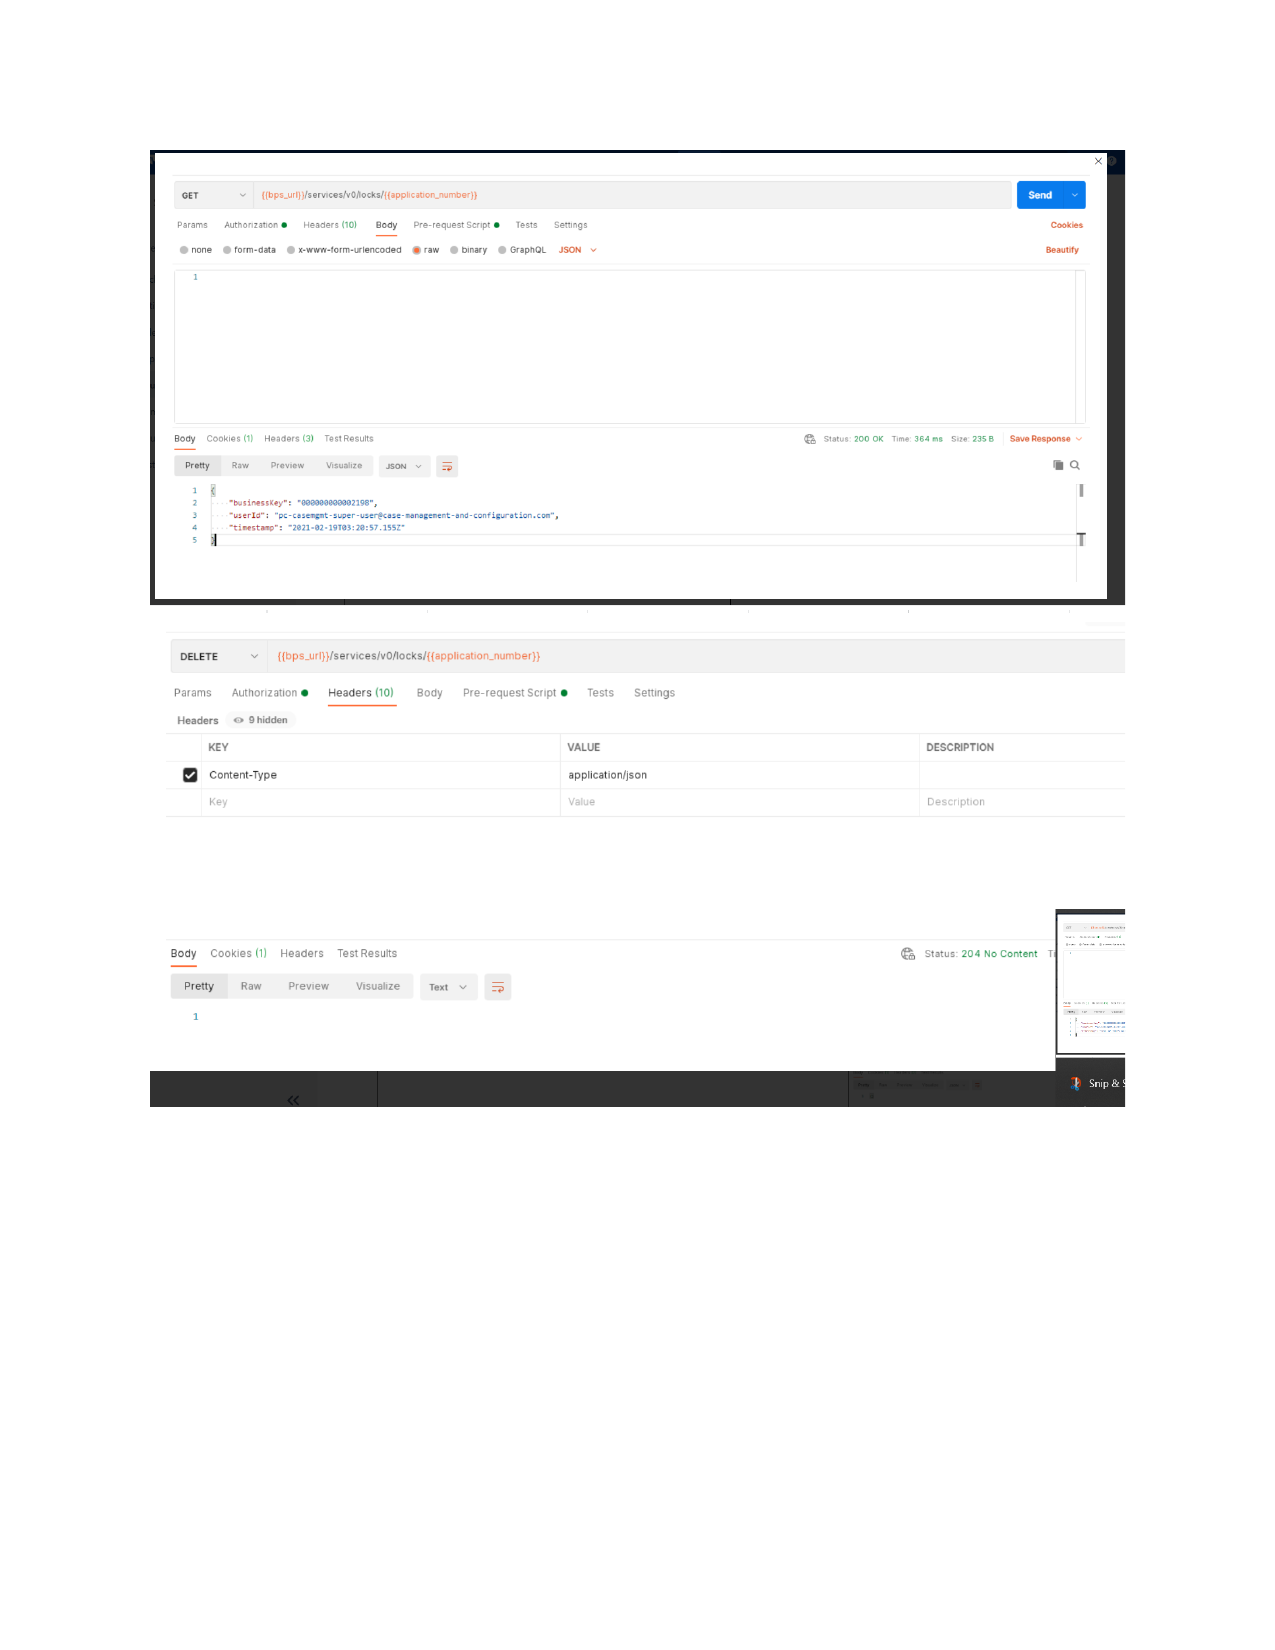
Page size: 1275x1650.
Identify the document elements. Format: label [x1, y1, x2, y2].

picture [150, 150, 1125, 613]
picture [150, 615, 1125, 1107]
